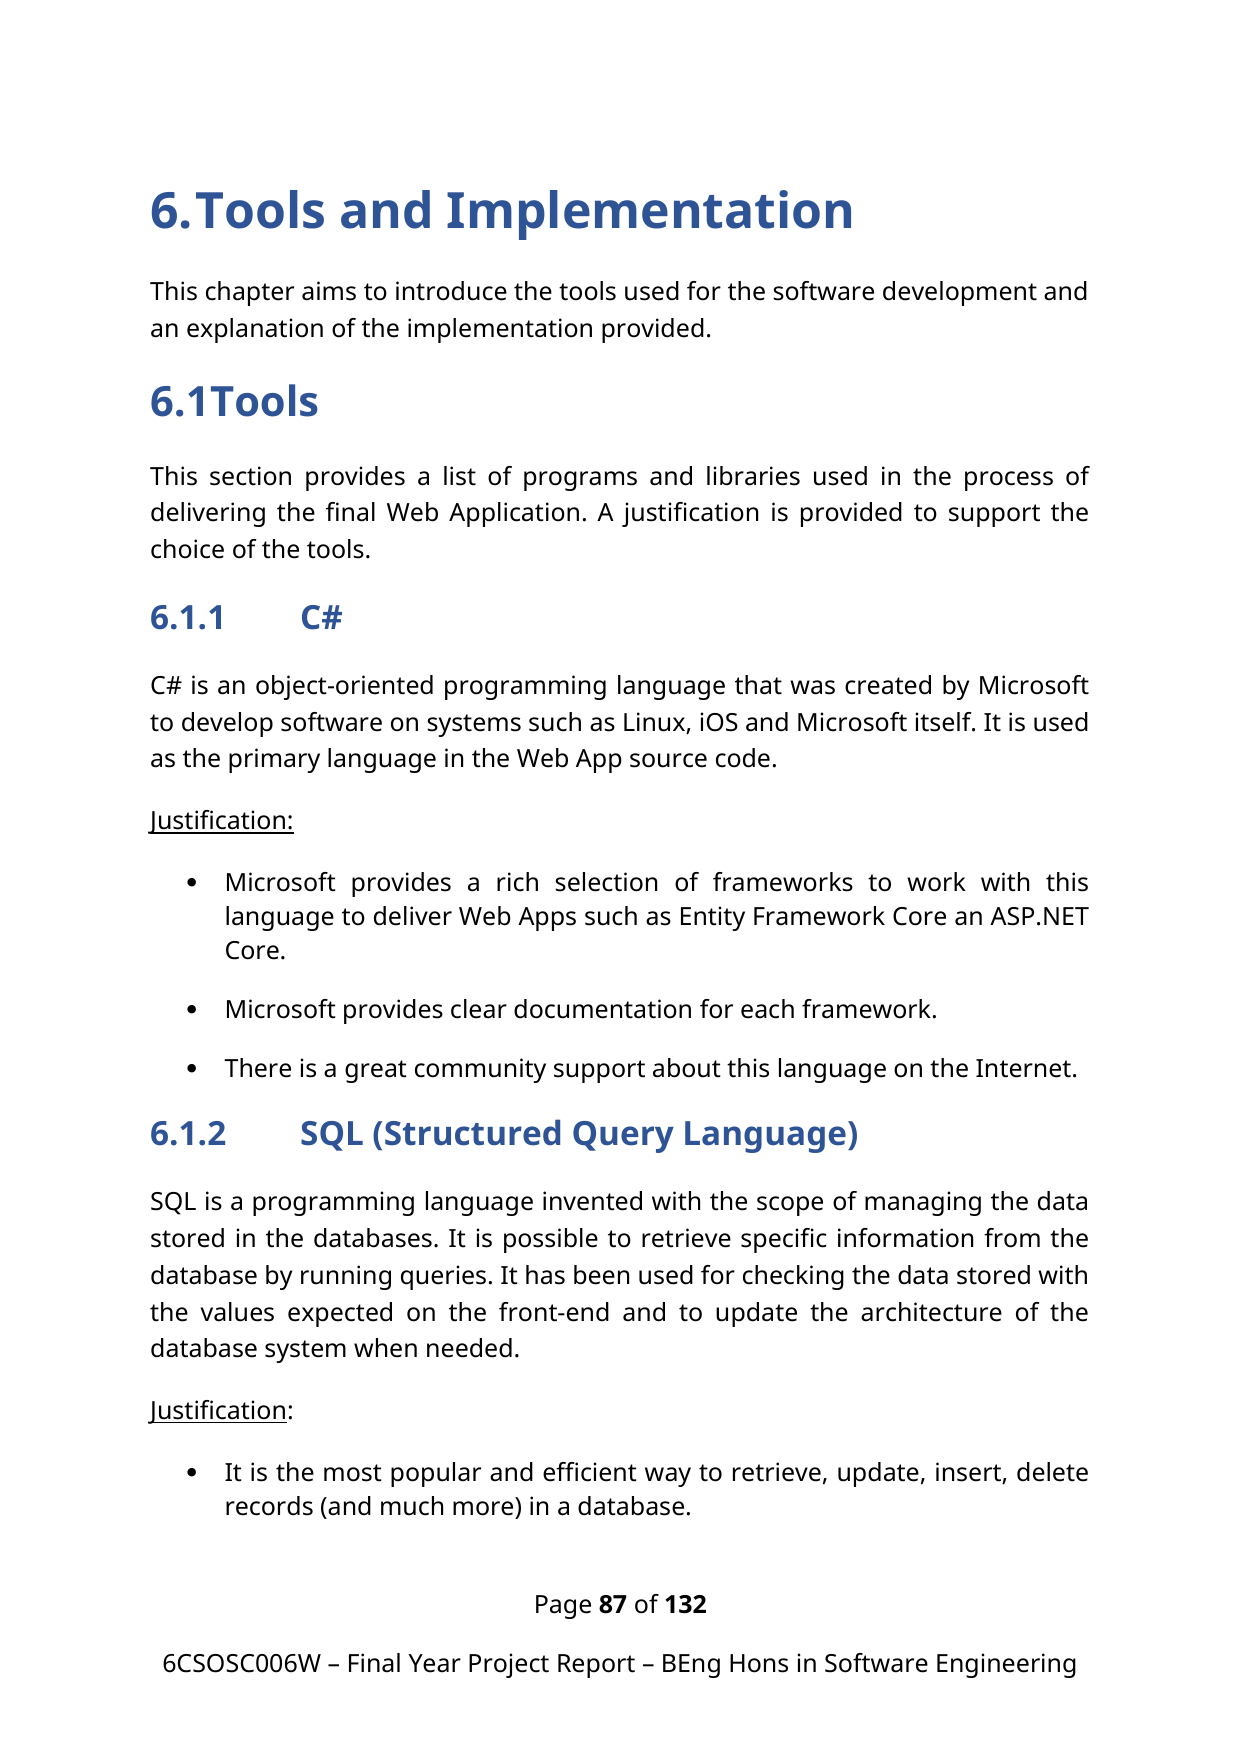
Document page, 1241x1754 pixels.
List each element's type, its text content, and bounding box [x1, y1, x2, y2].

subtitle C# [150, 594, 1090, 639]
list It is the most popular and efficient way to retrieve, update, insert, delete records (and much more) in a database. [187, 1454, 1090, 1523]
text C# is an object-oriented programming language that was created by Microsoft to develop software on systems such as Linux, iOS and Microsoft itself. It is used as the primary language in the Web App source code. [150, 668, 1090, 775]
text This section provides a list of programs and libraries used in the process of delivering the final Web Application. A justification is provided to support the choice of the tools. [150, 458, 1090, 566]
list Microsoft provides a rich selection of frameworks to work with this language to deliver Web Apps such as Entity Framework Core an ASP.NET Core. [187, 865, 1090, 967]
list Microsoft provides clear documentation for each framework. [187, 992, 1090, 1026]
text SQL is a programming language invented with the scope of managing the data stored in the databases. It is possible to retrieve specific information from the database by running queries. It has been used for checking the data stored with the values expected on the front-end and to update the architecture of the database system when needed. [150, 1184, 1090, 1365]
subtitle Tools [150, 372, 1090, 429]
text Justification: [150, 1393, 1090, 1427]
subtitle Tools and Implementation [150, 175, 1090, 243]
list There is a great community support about this language on the Internet. [187, 1051, 1090, 1085]
text Justification: [150, 803, 1090, 837]
subtitle SQL (Structured Query Language) [150, 1110, 1090, 1155]
text This chapter aims to introduce the tools used for the software development and an explanation of the implementation provided. [150, 273, 1090, 344]
